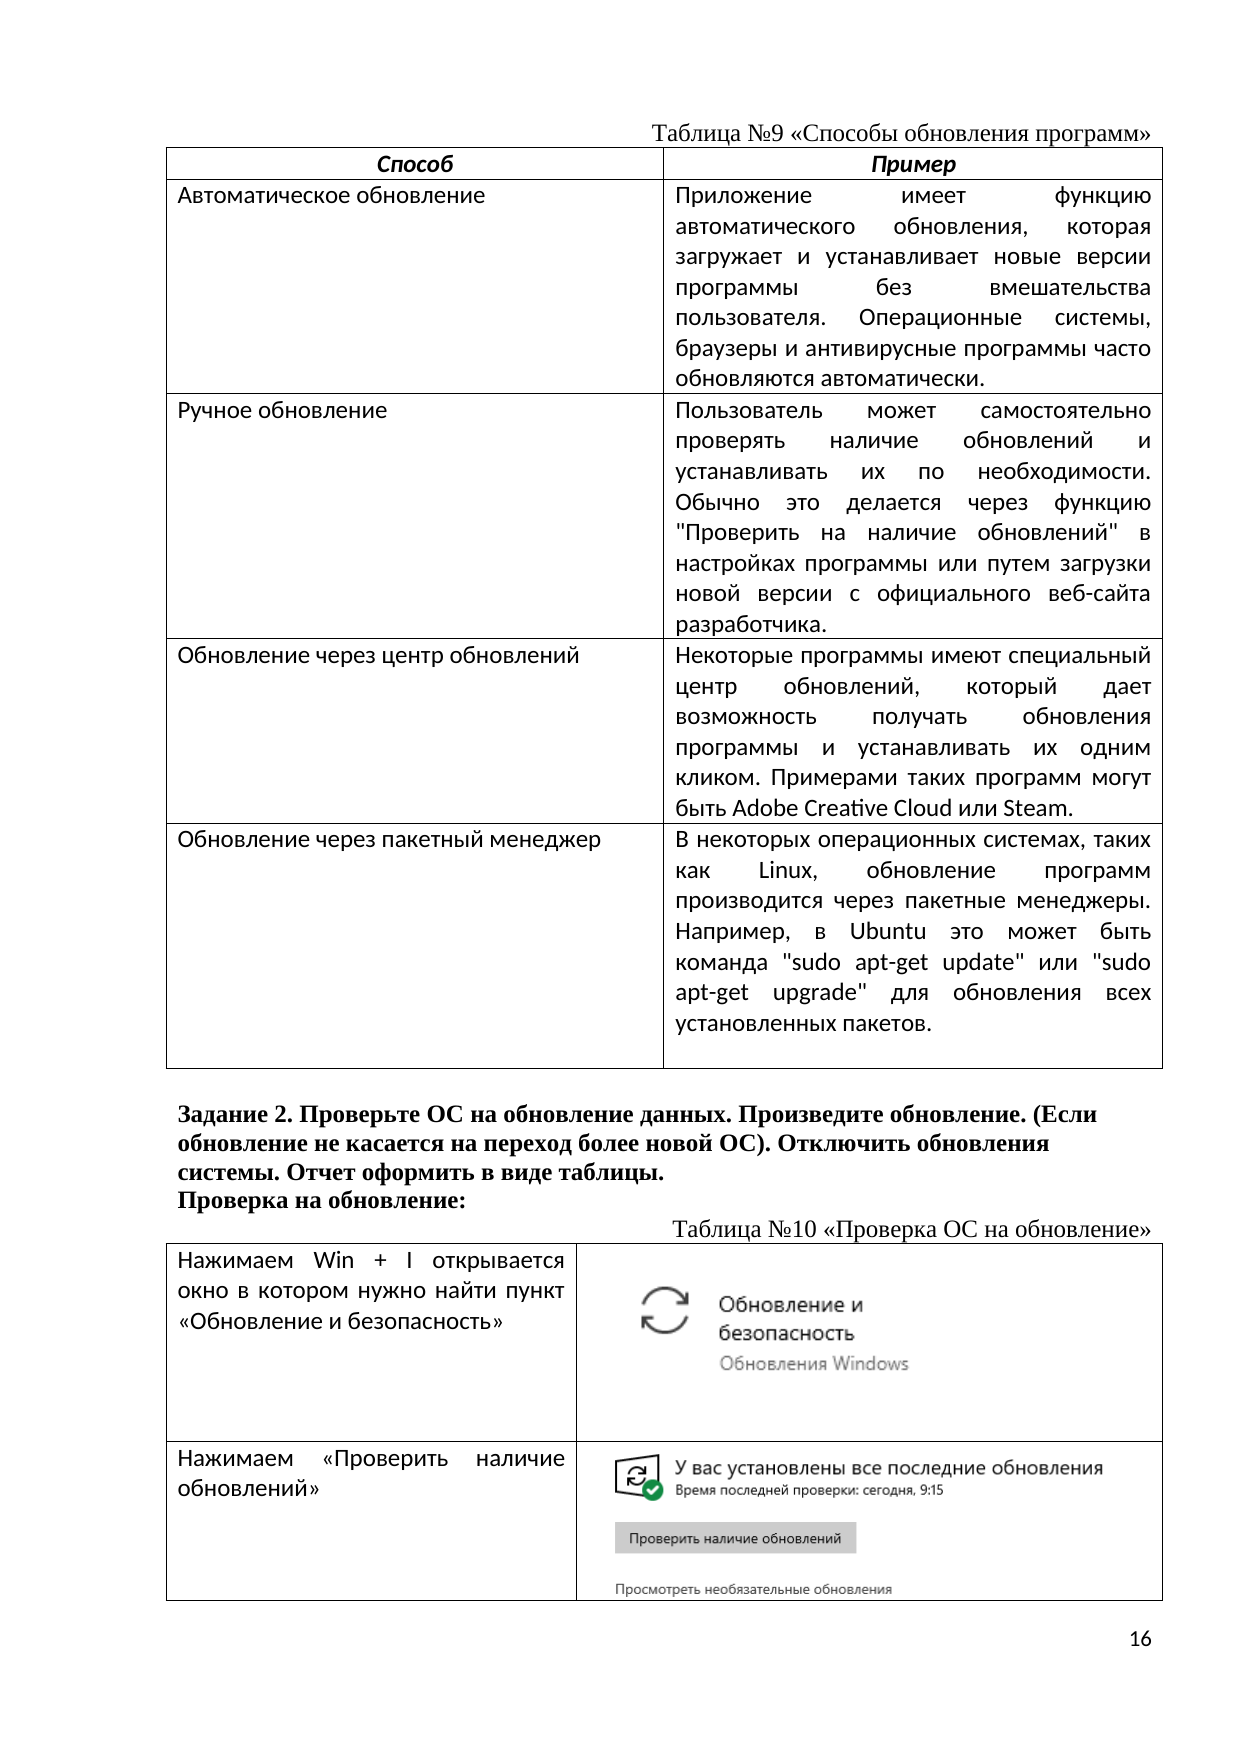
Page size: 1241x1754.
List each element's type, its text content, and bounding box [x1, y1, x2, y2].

list Таблица №10 «Проверка ОС на обновление» [259, 1214, 1152, 1243]
table_cell Нажимаем «Проверить наличие обновлений» [167, 1442, 576, 1600]
table_cell В некоторых операционных системах, таких как Linux, обновление программ производится через пакетные менеджеры. Например, в Ubuntu это может быть команда "sudo apt-get update" или "sudo apt-get upgrade" для обновления всех установленных пакетов. [664, 824, 1162, 1068]
table_cell Обновление через центр обновлений [167, 639, 663, 822]
table_cell Ручное обновление [167, 394, 663, 638]
picture [602, 1442, 1137, 1600]
table_cell Автоматическое обновление [167, 180, 663, 393]
table_header [1044, 1244, 1162, 1441]
table_header Нажимаем Win + I открывается окно в котором нужно найти пункт «Обновление и безопасность» [167, 1244, 576, 1441]
table_cell Приложение имеет функцию автоматического обновления, которая загружает и устанавливает новые версии программы без вмешательства пользователя. Операционные системы, браузеры и антивирусные программы часто обновляются автоматически. [664, 180, 1162, 393]
table_header Пример [664, 148, 1162, 178]
table_cell Пользователь может самостоятельно проверять наличие обновлений и устанавливать их по необходимости. Обычно это делается через функцию "Проверить на наличие обновлений" в настройках программы или путем загрузки новой версии с официального веб-сайта разработчика. [664, 394, 1162, 638]
text Задание 2. Проверьте ОС на обновление данных. Произведите обновление. (Если обновление не касается на переход более новой ОС). Отключить обновления системы. Отчет оформить в виде таблицы. [177, 1099, 1152, 1186]
table_header [577, 1244, 587, 1441]
table_cell Некоторые программы имеют специальный центр обновлений, который дает возможность получать обновления программы и устанавливать их одним кликом. Примерами таких программ могут быть Adobe Creative Cloud или Steam. [664, 639, 1162, 822]
picture [587, 1244, 1044, 1441]
table_cell [1137, 1442, 1162, 1600]
table_header Способ [167, 148, 663, 178]
table_cell [577, 1442, 602, 1600]
table_cell Обновление через пакетный менеджер [167, 824, 663, 1068]
text Проверка на обновление: [177, 1186, 1152, 1214]
list Таблица №9 «Способы обновления программ» [259, 118, 1152, 147]
